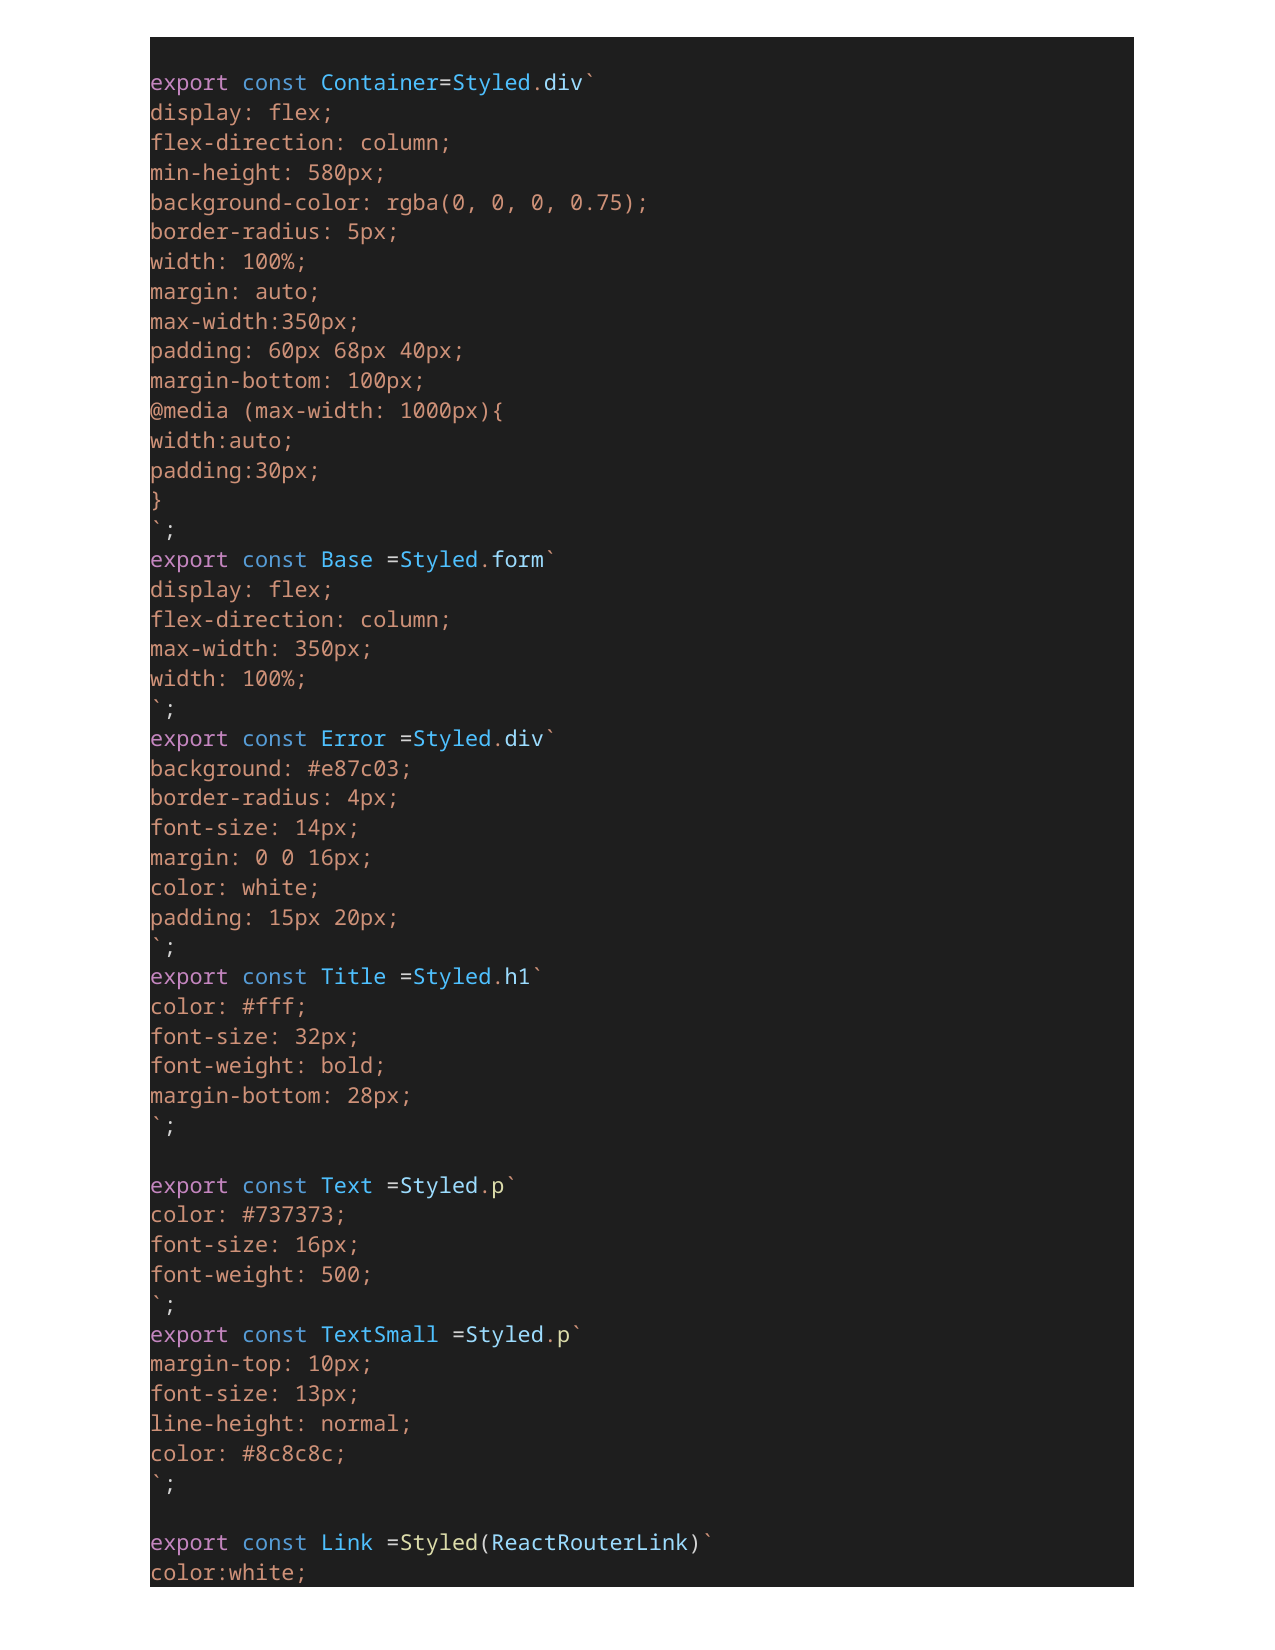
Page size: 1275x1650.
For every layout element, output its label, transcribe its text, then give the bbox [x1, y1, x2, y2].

text width:auto; [150, 425, 1134, 454]
text flex-direction: column; [150, 127, 1134, 157]
text export const Container=Styled.div` [150, 67, 1134, 97]
text color: #737373; [150, 1199, 1134, 1229]
text export const Text =Styled.p` [150, 1169, 1134, 1199]
text margin: auto; [150, 276, 1134, 306]
text padding: 60px 68px 40px; [150, 335, 1134, 365]
text `; [150, 693, 1134, 723]
text display: flex; [150, 97, 1134, 127]
text export const TextSmall =Styled.p` [150, 1318, 1134, 1348]
text font-weight: 500; [150, 1259, 1134, 1289]
text flex-direction: column; [150, 603, 1134, 633]
text `; [150, 931, 1134, 961]
text color:white; [150, 1557, 1134, 1587]
text font-weight: bold; [150, 1050, 1134, 1080]
text max-width: 350px; [150, 633, 1134, 663]
text background-color: rgba(0, 0, 0, 0.75); [150, 186, 1134, 216]
text `; [150, 1289, 1134, 1318]
text font-size: 16px; [150, 1229, 1134, 1259]
text `; [150, 1467, 1134, 1497]
text min-height: 580px; [150, 157, 1134, 186]
text export const Title =Styled.h1` [150, 961, 1134, 991]
text margin: 0 0 16px; [150, 842, 1134, 872]
text padding:30px; [150, 454, 1134, 484]
text color: white; [150, 872, 1134, 901]
text font-size: 14px; [150, 812, 1134, 842]
text } [150, 484, 1134, 514]
text `; [150, 514, 1134, 544]
text color: #8c8c8c; [150, 1438, 1134, 1467]
text display: flex; [150, 574, 1134, 603]
text export const Error =Styled.div` [150, 723, 1134, 752]
text export const Link =Styled(ReactRouterLink)` [150, 1527, 1134, 1557]
text border-radius: 4px; [150, 782, 1134, 812]
text margin-bottom: 100px; [150, 365, 1134, 395]
text width: 100%; [150, 663, 1134, 693]
text line-height: normal; [150, 1408, 1134, 1438]
text margin-bottom: 28px; [150, 1080, 1134, 1110]
text @media (max-width: 1000px){ [150, 395, 1134, 425]
text `; [150, 1110, 1134, 1140]
text color: #fff; [150, 991, 1134, 1021]
text margin-top: 10px; [150, 1348, 1134, 1378]
text font-size: 32px; [150, 1021, 1134, 1050]
text font-size: 13px; [150, 1378, 1134, 1408]
text background: #e87c03; [150, 752, 1134, 782]
text border-radius: 5px; [150, 216, 1134, 246]
text width: 100%; [150, 246, 1134, 276]
text max-width:350px; [150, 306, 1134, 335]
text export const Base =Styled.form` [150, 544, 1134, 574]
text padding: 15px 20px; [150, 901, 1134, 931]
